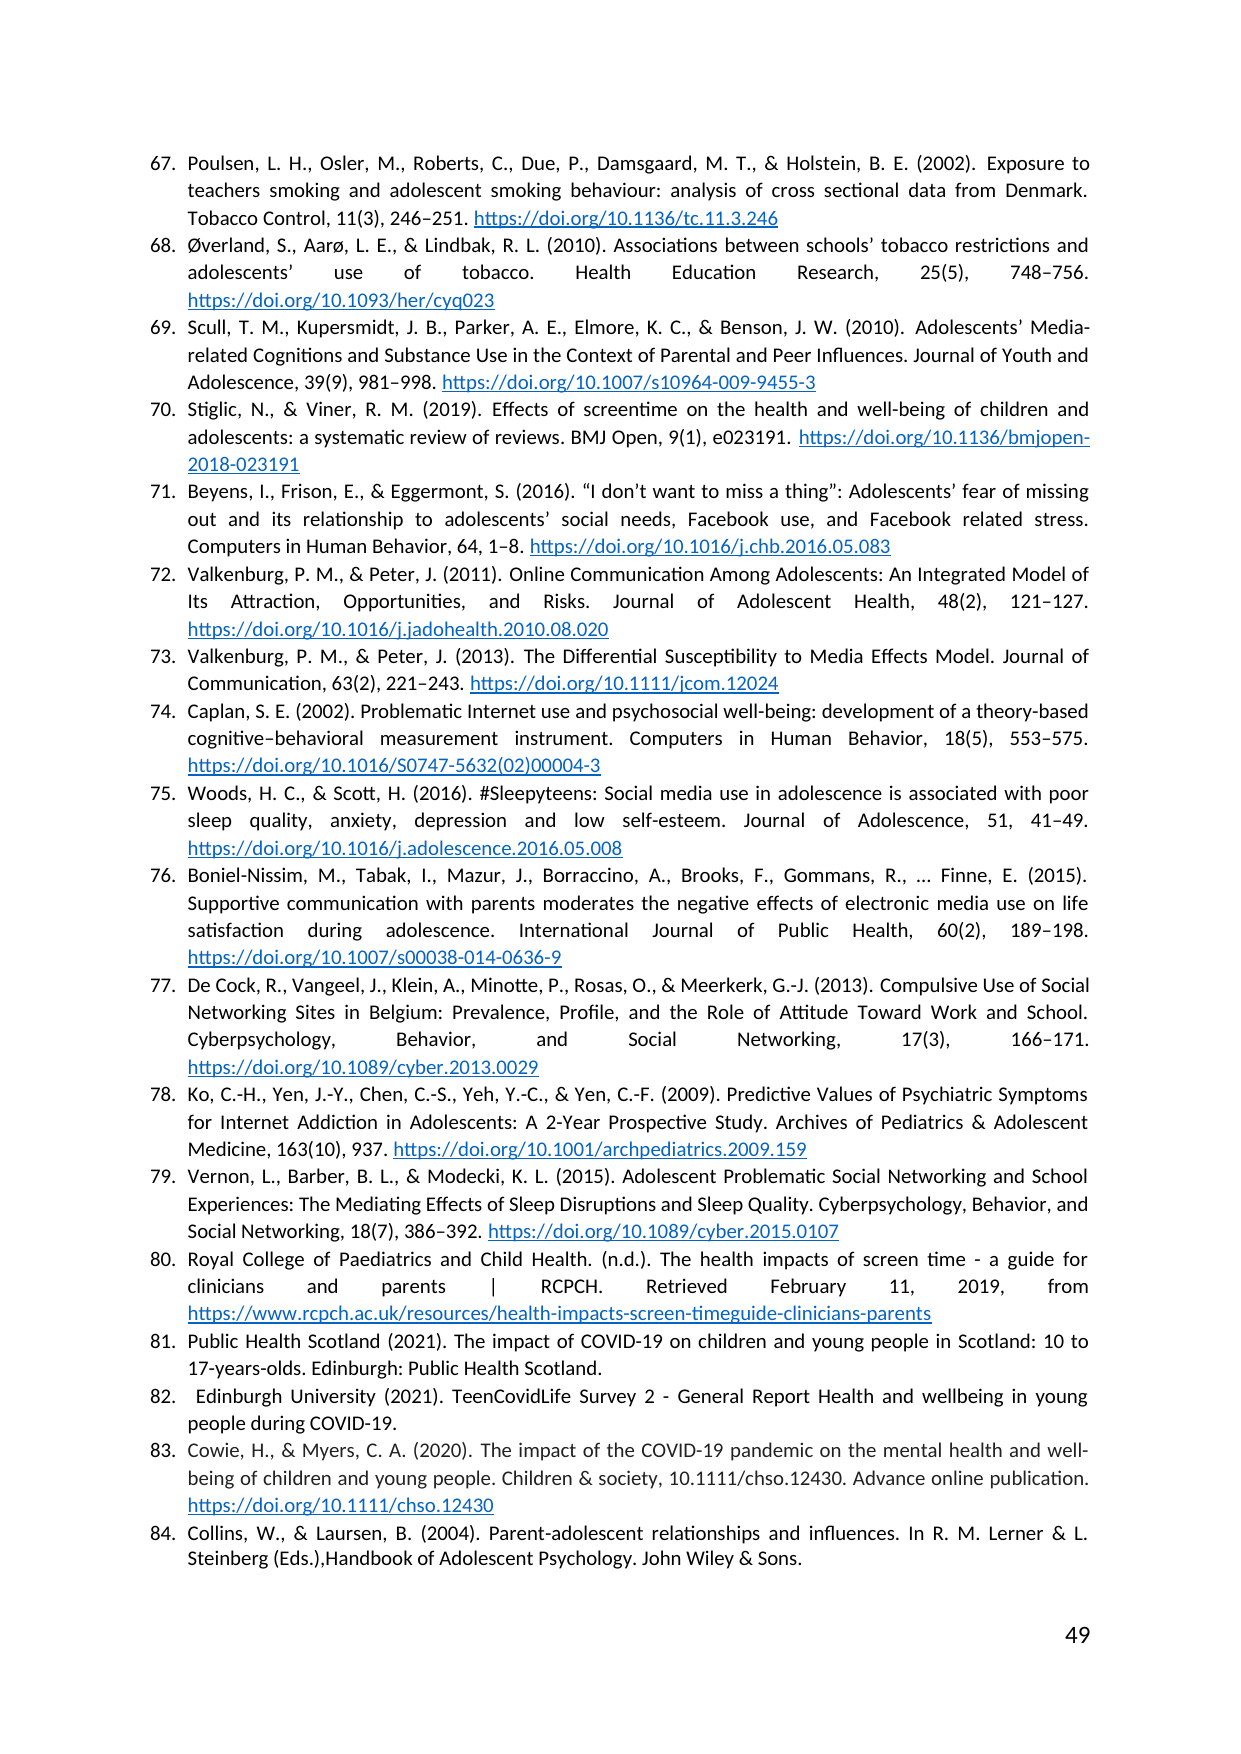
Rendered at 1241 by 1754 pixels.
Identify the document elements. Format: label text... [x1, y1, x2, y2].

list Royal College of Paediatrics and Child Health. (n.d.). The health impacts of screen time - a guide for clinicians and parents | RCPCH. Retrieved February 11, 2019, from https://www.rcpch.ac.uk/resources/health-impacts-screen-timeguide-clinicians-parents [150, 1246, 1090, 1326]
list Poulsen, L. H., Osler, M., Roberts, C., Due, P., Damsgaard, M. T., & Holstein, B. E. (2002). Exposure to teachers smoking and adolescent smoking behaviour: analysis of cross sectional data from Denmark. Tobacco Control, 11(3), 246–251. https://doi.org/10.1136/tc.11.3.246 [150, 150, 1090, 230]
list Ko, C.-H., Yen, J.-Y., Chen, C.-S., Yeh, Y.-C., & Yen, C.-F. (2009). Predictive Values of Psychiatric Symptoms for Internet Addiction in Adolescents: A 2-Year Prospective Study. Archives of Pediatrics & Adolescent Medicine, 163(10), 937. https://doi.org/10.1001/archpediatrics.2009.159 [150, 1081, 1090, 1162]
list Stiglic, N., & Viner, R. M. (2019). Effects of screentime on the health and well-being of children and adolescents: a systematic review of reviews. BMJ Open, 9(1), e023191. https://doi.org/10.1136/bmjopen-2018-023191 [150, 397, 1090, 477]
list Scull, T. M., Kupersmidt, J. B., Parker, A. E., Elmore, K. C., & Benson, J. W. (2010). Adolescents’ Media-related Cognitions and Substance Use in the Context of Parental and Peer Influences. Journal of Youth and Adolescence, 39(9), 981–998. https://doi.org/10.1007/s10964-009-9455-3 [150, 314, 1090, 394]
list Øverland, S., Aarø, L. E., & Lindbak, R. L. (2010). Associations between schools’ tobacco restrictions and adolescents’ use of tobacco. Health Education Research, 25(5), 748–756. https://doi.org/10.1093/her/cyq023 [150, 232, 1090, 312]
list Valkenburg, P. M., & Peter, J. (2011). Online Communication Among Adolescents: An Integrated Model of Its Attraction, Opportunities, and Risks. Journal of Adolescent Health, 48(2), 121–127. https://doi.org/10.1016/j.jadohealth.2010.08.020 [150, 561, 1090, 641]
list Valkenburg, P. M., & Peter, J. (2013). The Differential Susceptibility to Media Effects Model. Journal of Communication, 63(2), 221–243. https://doi.org/10.1111/jcom.12024 [150, 643, 1090, 696]
list Collins, W., & Laursen, B. (2004). Parent-adolescent relationships and influences. In R. M. Lerner & L. Steinberg (Eds.),Handbook of Adolescent Psychology. John Wiley & Sons. [150, 1520, 1090, 1571]
list Caplan, S. E. (2002). Problematic Internet use and psychosocial well-being: development of a theory-based cognitive–behavioral measurement instrument. Computers in Human Behavior, 18(5), 553–575. https://doi.org/10.1016/S0747-5632(02)00004-3 [150, 698, 1090, 778]
list Vernon, L., Barber, B. L., & Modecki, K. L. (2015). Adolescent Problematic Social Networking and School Experiences: The Mediating Effects of Sleep Disruptions and Sleep Quality. Cyberpsychology, Behavior, and Social Networking, 18(7), 386–392. https://doi.org/10.1089/cyber.2015.0107 [150, 1164, 1090, 1244]
list Public Health Scotland (2021). The impact of COVID-19 on children and young people in Scotland: 10 to 17-years-olds. Edinburgh: Public Health Scotland. [150, 1328, 1090, 1381]
list Beyens, I., Frison, E., & Eggermont, S. (2016). “I don’t want to miss a thing”: Adolescents’ fear of missing out and its relationship to adolescents’ social needs, Facebook use, and Facebook related stress. Computers in Human Behavior, 64, 1–8. https://doi.org/10.1016/j.chb.2016.05.083 [150, 479, 1090, 559]
list Boniel-Nissim, M., Tabak, I., Mazur, J., Borraccino, A., Brooks, F., Gommans, R., … Finne, E. (2015). Supportive communication with parents moderates the negative effects of electronic media use on life satisfaction during adolescence. International Journal of Public Health, 60(2), 189–198. https://doi.org/10.1007/s00038-014-0636-9 [150, 862, 1090, 970]
list Cowie, H., & Myers, C. A. (2020). The impact of the COVID-19 pandemic on the mental health and well-being of children and young people. Children & society, 10.1111/chso.12430. Advance online publication. https://doi.org/10.1111/chso.12430 [150, 1438, 1090, 1518]
list Edinburgh University (2021). TeenCovidLife Survey 2 - General Report Health and wellbeing in young people during COVID-19. [150, 1383, 1090, 1436]
list De Cock, R., Vangeel, J., Klein, A., Minotte, P., Rosas, O., & Meerkerk, G.-J. (2013). Compulsive Use of Social Networking Sites in Belgium: Prevalence, Profile, and the Role of Attitude Toward Work and School. Cyberpsychology, Behavior, and Social Networking, 17(3), 166–171. https://doi.org/10.1089/cyber.2013.0029 [150, 972, 1090, 1079]
list Woods, H. C., & Scott, H. (2016). #Sleepyteens: Social media use in adolescence is associated with poor sleep quality, anxiety, depression and low self-esteem. Journal of Adolescence, 51, 41–49. https://doi.org/10.1016/j.adolescence.2016.05.008 [150, 780, 1090, 860]
